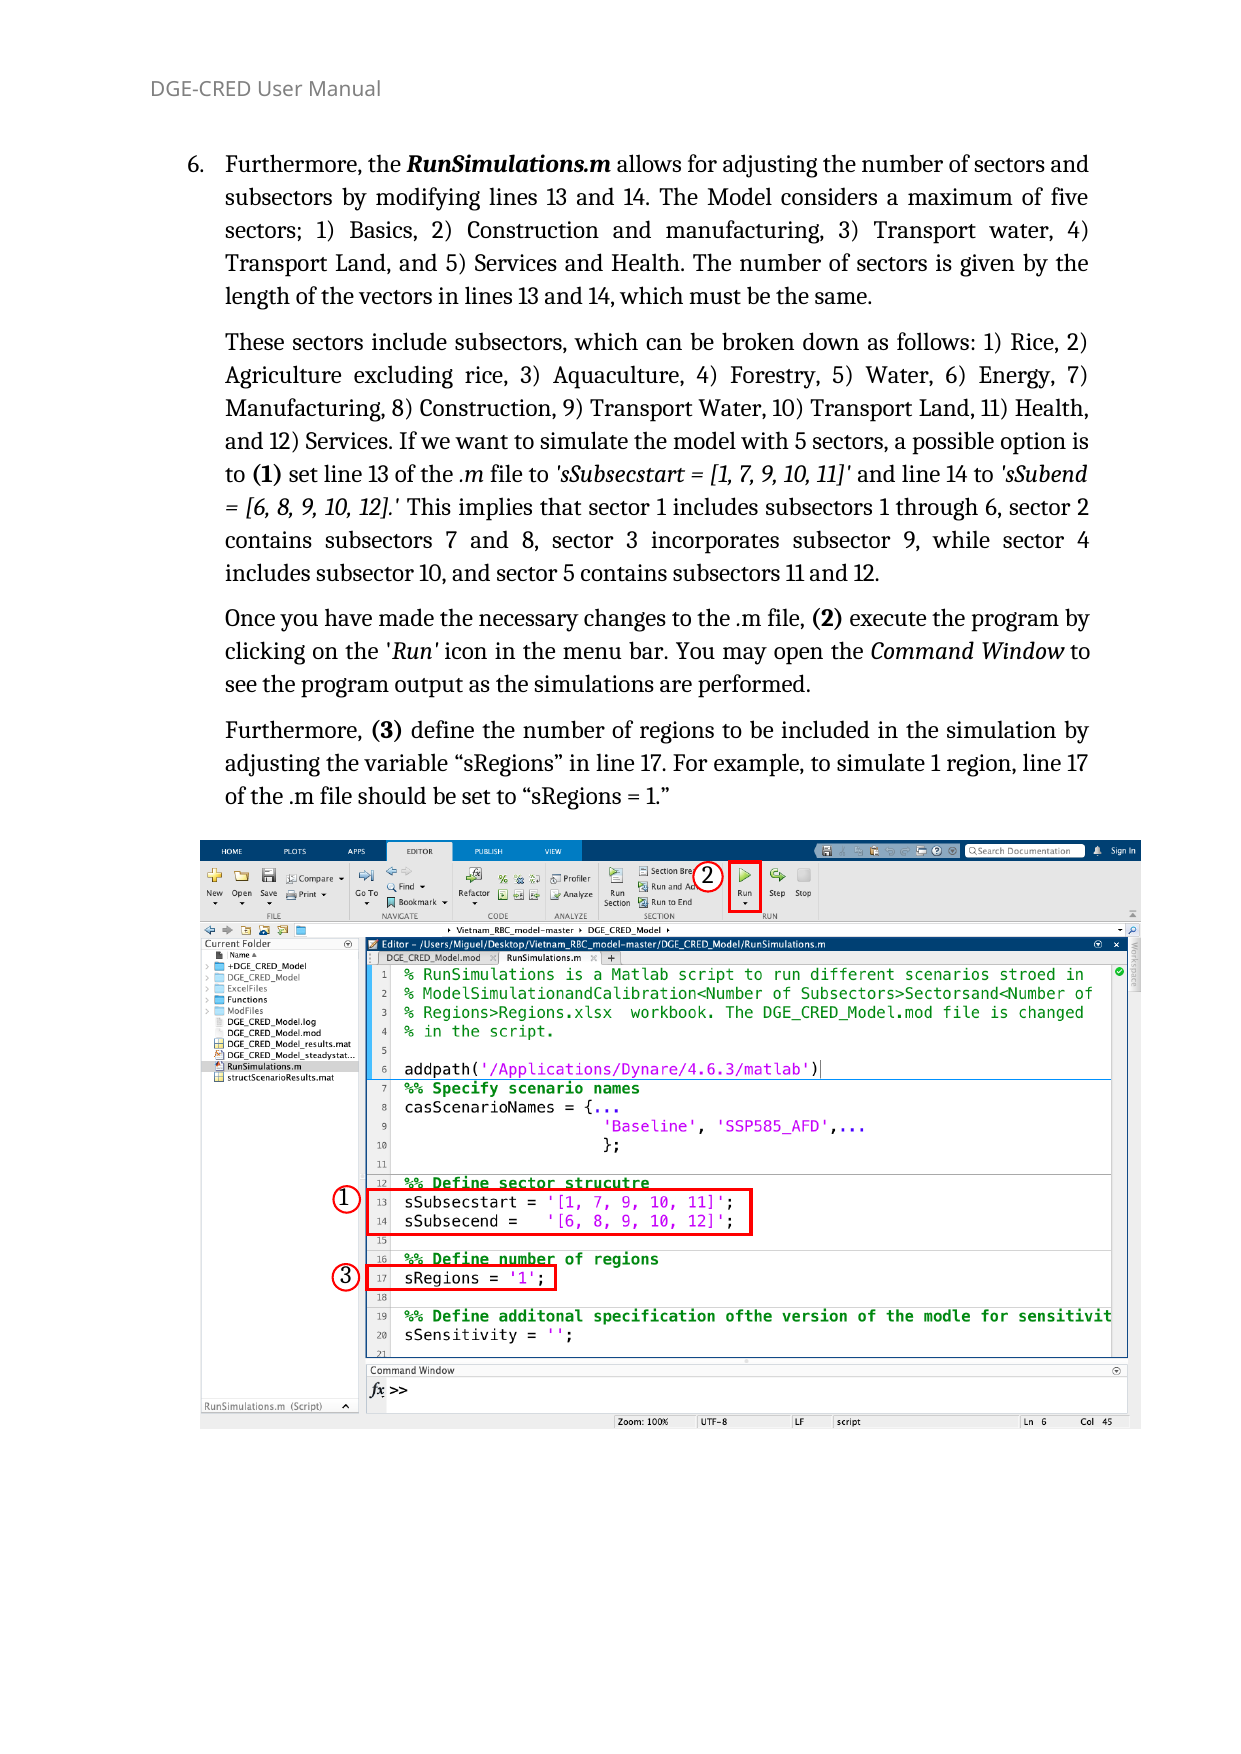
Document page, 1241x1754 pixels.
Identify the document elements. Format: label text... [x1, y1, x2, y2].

list These sectors include subsectors, which can be broken down as follows: 1) Rice, 2) Agriculture excluding rice, 3) Aquaculture, 4) Forestry, 5) Water, 6) Energy, 7) Manufacturing, 8) Construction, 9) Transport Water, 10) Transport Land, 11) Health, and 12) Services. If we want to simulate the model with 5 sectors, a possible option is to (1) set line 13 of the .m file to 'sSubsecstart = [1, 7, 9, 10, 11]' and line 14 to 'sSubend = [6, 8, 9, 10, 12].' This implies that sector 1 includes subsectors 1 through 6, sector 2 contains subsectors 7 and 8, sector 3 incorporates subsector 9, while sector 4 includes subsector 10, and sector 5 contains subsectors 11 and 12. [225, 328, 1090, 587]
list Furthermore, the RunSimulations.m allows for adjusting the number of sectors and subsectors by modifying lines 13 and 14. The Model considers a maximum of five sectors; 1) Basics, 2) Construction and manufacturing, 3) Transport water, 4) Transport Land, and 5) Services and Health. The number of sectors is given by the length of the vectors in lines 13 and 14, which must be the same. [187, 150, 1090, 311]
list Furthermore, (3) define the number of regions to be included in the simulation by adjusting the variable “sRegions” in line 17. For example, to simulate 1 region, line 17 of the .m file should be set to “sRegions = 1.” [225, 716, 1090, 811]
list Once you have made the necessary changes to the .m file, (2) execute the program by clicking on the 'Run' icon in the menu bar. You may open the Command Window to see the program output as the simulations are performed. [225, 604, 1090, 699]
picture [200, 840, 1141, 1429]
